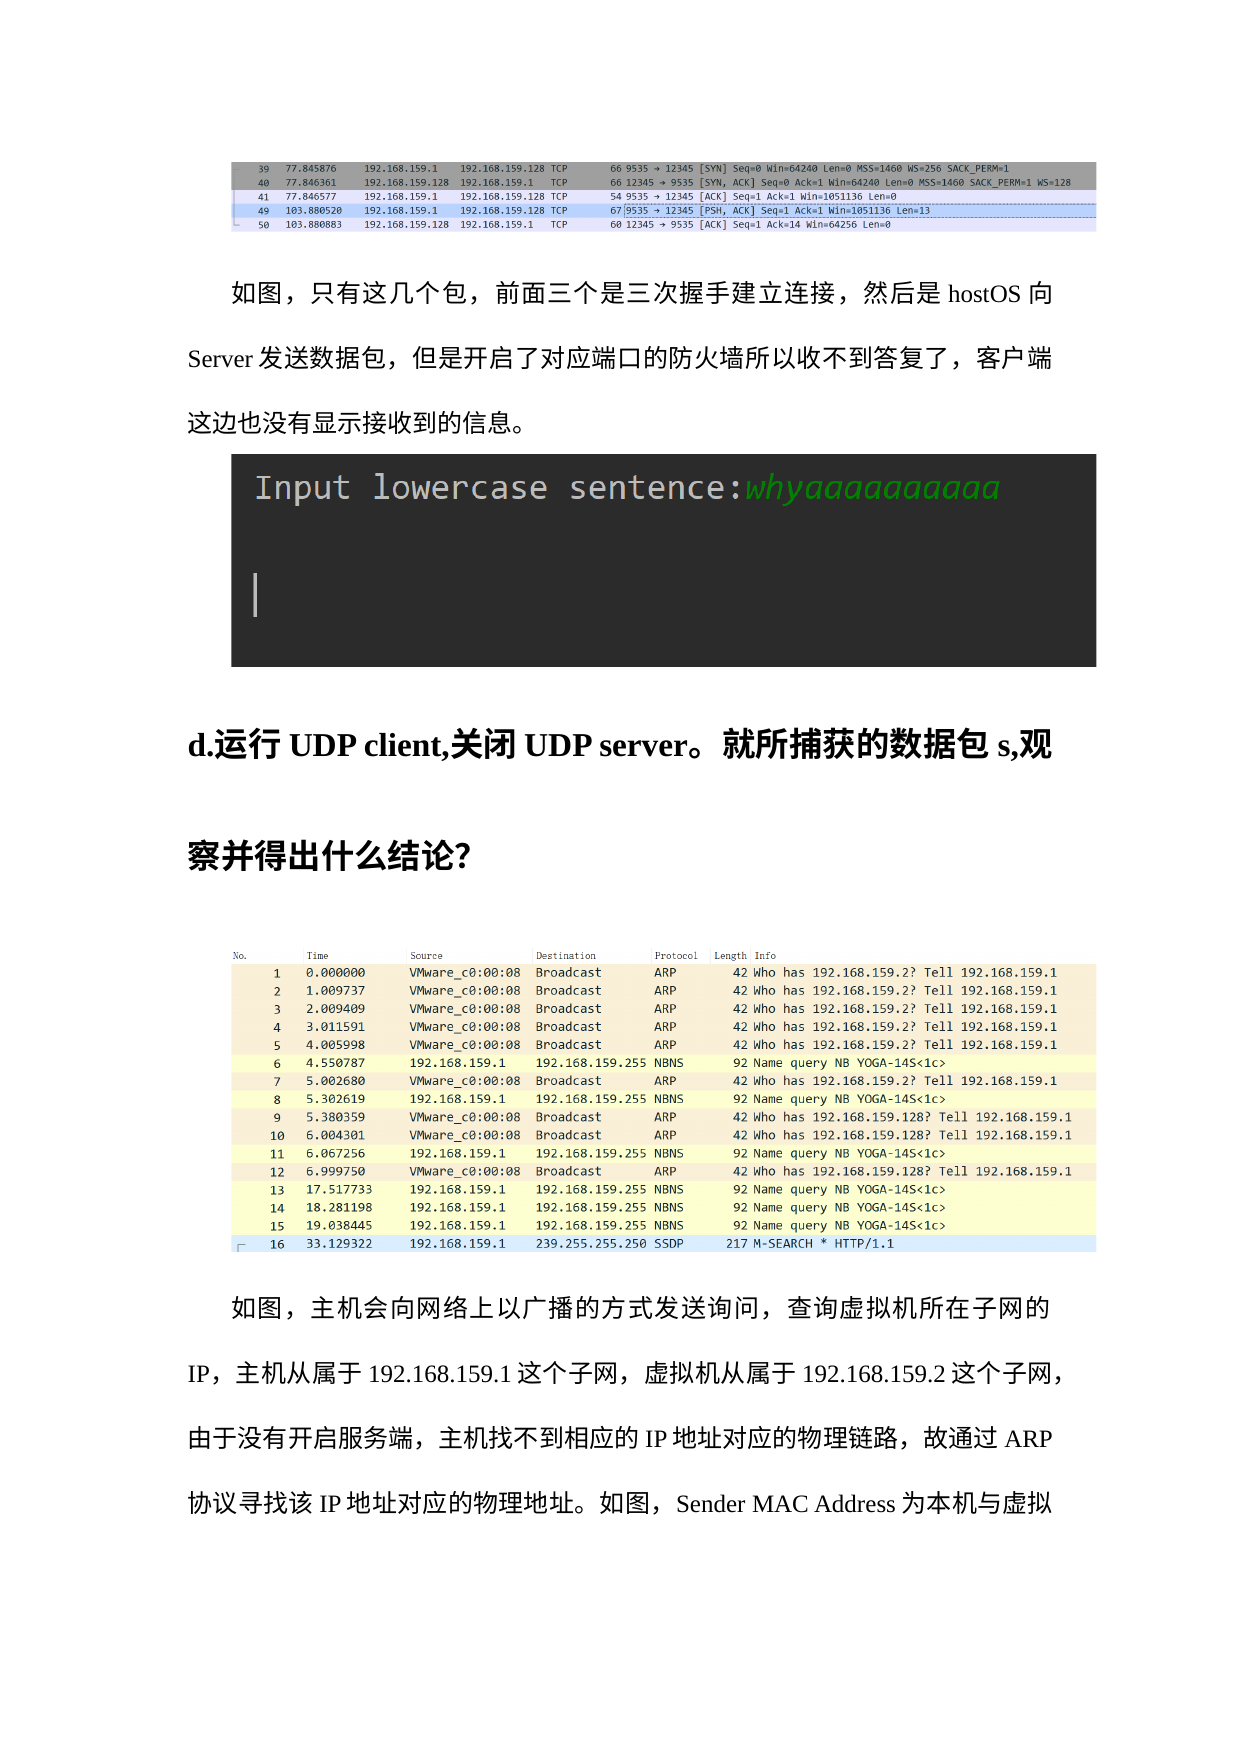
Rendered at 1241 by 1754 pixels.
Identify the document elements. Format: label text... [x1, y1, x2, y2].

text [187, 1274, 1053, 1534]
picture [231, 948, 1097, 1252]
text 如图，只有这几个包，前面三个是三次握手建立连接，然后是hostOS向Server发送数据包，但是开启了对应端口的防火墙所以收不到答复了，客户端这边也没有显示接收到的信息。 [187, 259, 1053, 454]
subtitle d.运行UDP client,关闭UDP server。就所捕获的数据包s,观察并得出什么结论？ [187, 709, 1053, 886]
picture [231, 454, 1097, 667]
picture [231, 162, 1097, 233]
